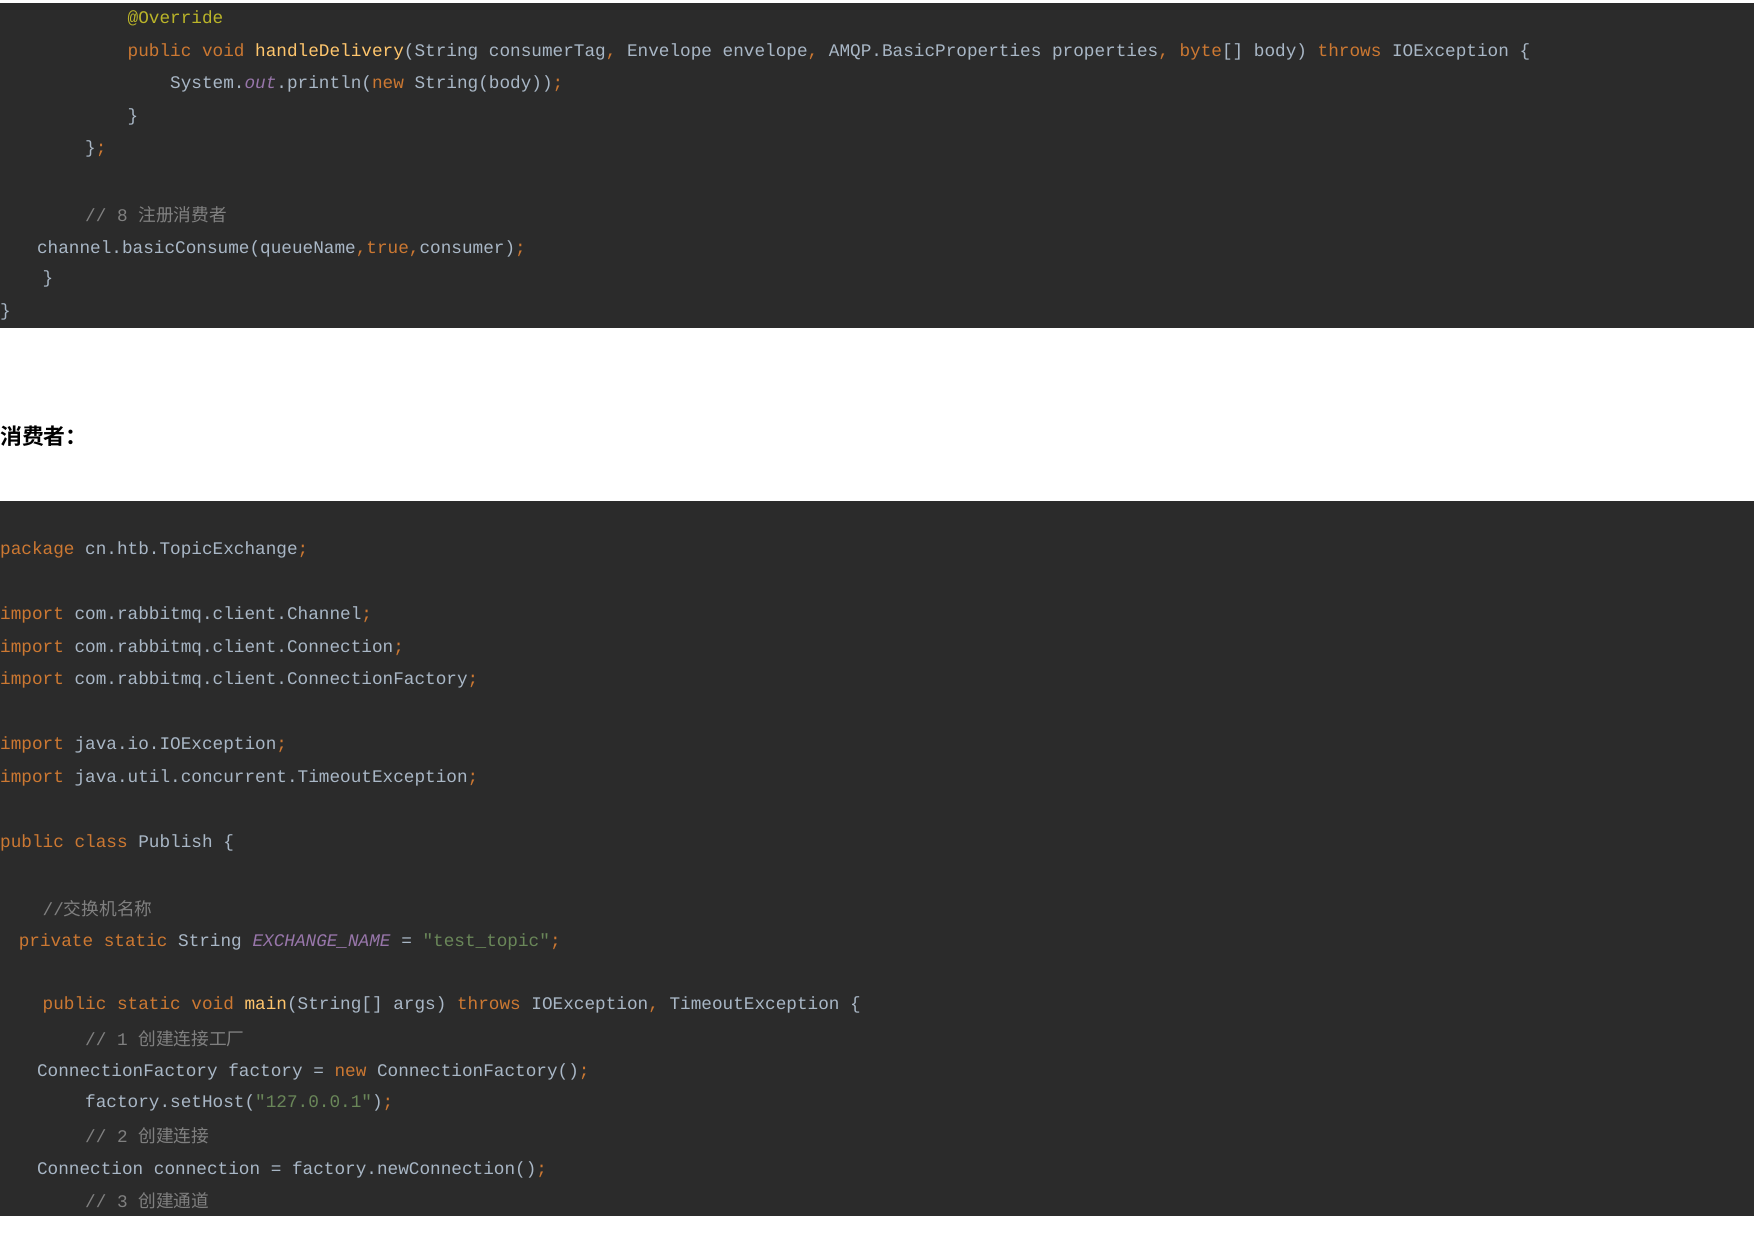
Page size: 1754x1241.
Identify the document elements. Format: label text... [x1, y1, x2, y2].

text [0, 3, 1754, 328]
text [0, 533, 1754, 1216]
subtitle 消费者： [0, 418, 1754, 451]
